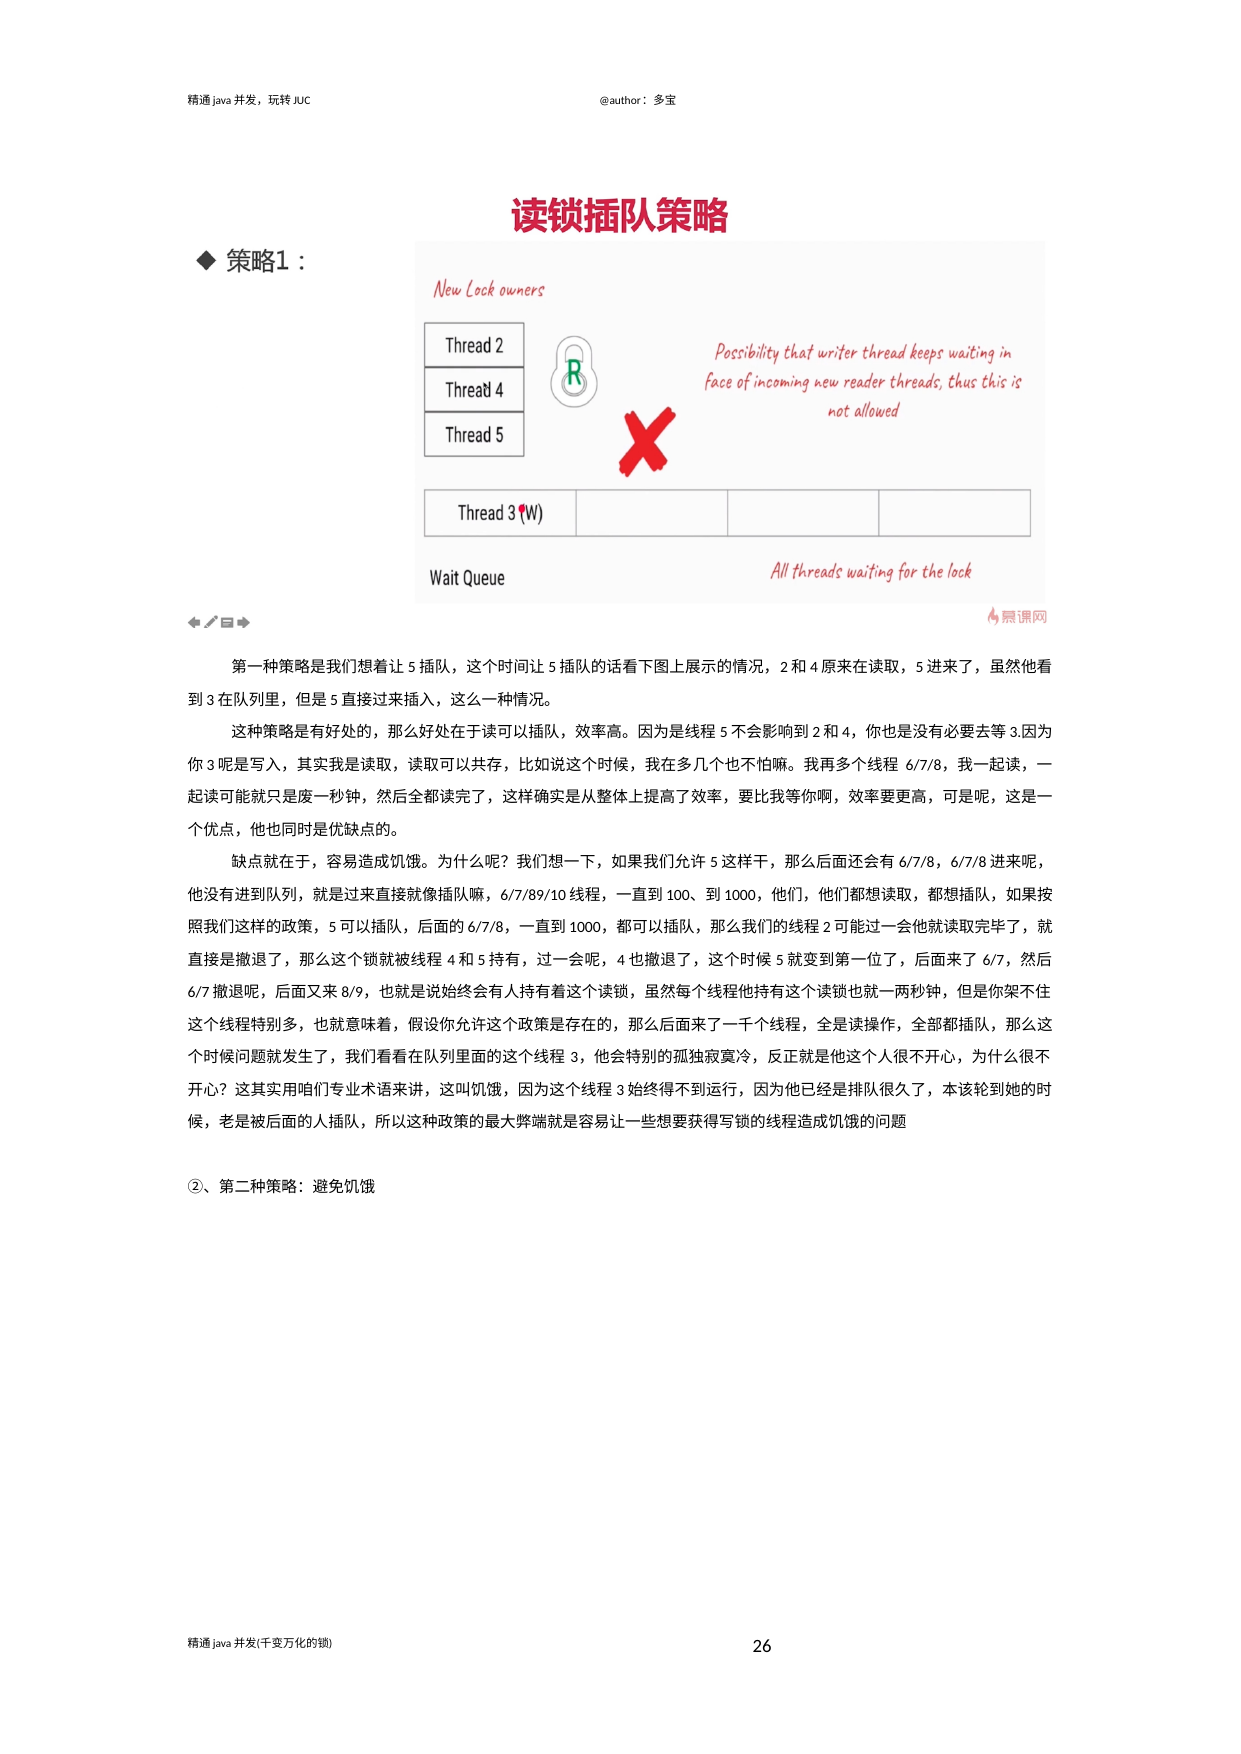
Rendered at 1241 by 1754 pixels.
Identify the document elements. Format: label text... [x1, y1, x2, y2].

picture [187, 162, 1052, 628]
list 第一种策略是我们想着让5插队，这个时间让5插队的话看下图上展示的情况，2和4原来在读取，5进来了，虽然他看到3在队列里，但是5直接过来插入，这么一种情况。 [187, 649, 1053, 714]
list 第二种策略：避免饥饿 [187, 1169, 1053, 1202]
list 这种策略是有好处的，那么好处在于读可以插队，效率高。因为是线程5不会影响到2和4，你也是没有必要去等3.因为你3呢是写入，其实我是读取，读取可以共存，比如说这个时候，我在多几个也不怕嘛。我再多个线程6/7/8，我一起读，一起读可能就只是废一秒钟，然后全都读完了，这样确实是从整体上提高了效率，要比我等你啊，效率要更高，可是呢，这是一个优点，他也同时是优缺点的。 [187, 714, 1053, 844]
list 缺点就在于，容易造成饥饿。为什么呢？我们想一下，如果我们允许5这样干，那么后面还会有6/7/8，6/7/8进来呢，他没有进到队列，就是过来直接就像插队嘛，6/7/89/10线程，一直到100、到1000，他们，他们都想读取，都想插队，如果按照我们这样的政策，5可以插队，后面的6/7/8，一直到1000，都可以插队，那么我们的线程2可能过一会他就读取完毕了，就直接是撤退了，那么这个锁就被线程4和5持有，过一会呢，4也撤退了，这个时候5就变到第一位了，后面来了6/7，然后6/7撤退呢，后面又来8/9，也就是说始终会有人持有着这个读锁，虽然每个线程他持有这个读锁也就一两秒钟，但是你架不住这个线程特别多，也就意味着，假设你允许这个政策是存在的，那么后面来了一千个线程，全是读操作，全部都插队，那么这个时候问题就发生了，我们看看在队列里面的这个线程3，他会特别的孤独寂寞冷，反正就是他这个人很不开心，为什么很不开心？这其实用咱们专业术语来讲，这叫饥饿，因为这个线程3始终得不到运行，因为他已经是排队很久了，本该轮到她的时候，老是被后面的人插队，所以这种政策的最大弊端就是容易让一些想要获得写锁的线程造成饥饿的问题 [187, 844, 1053, 1137]
